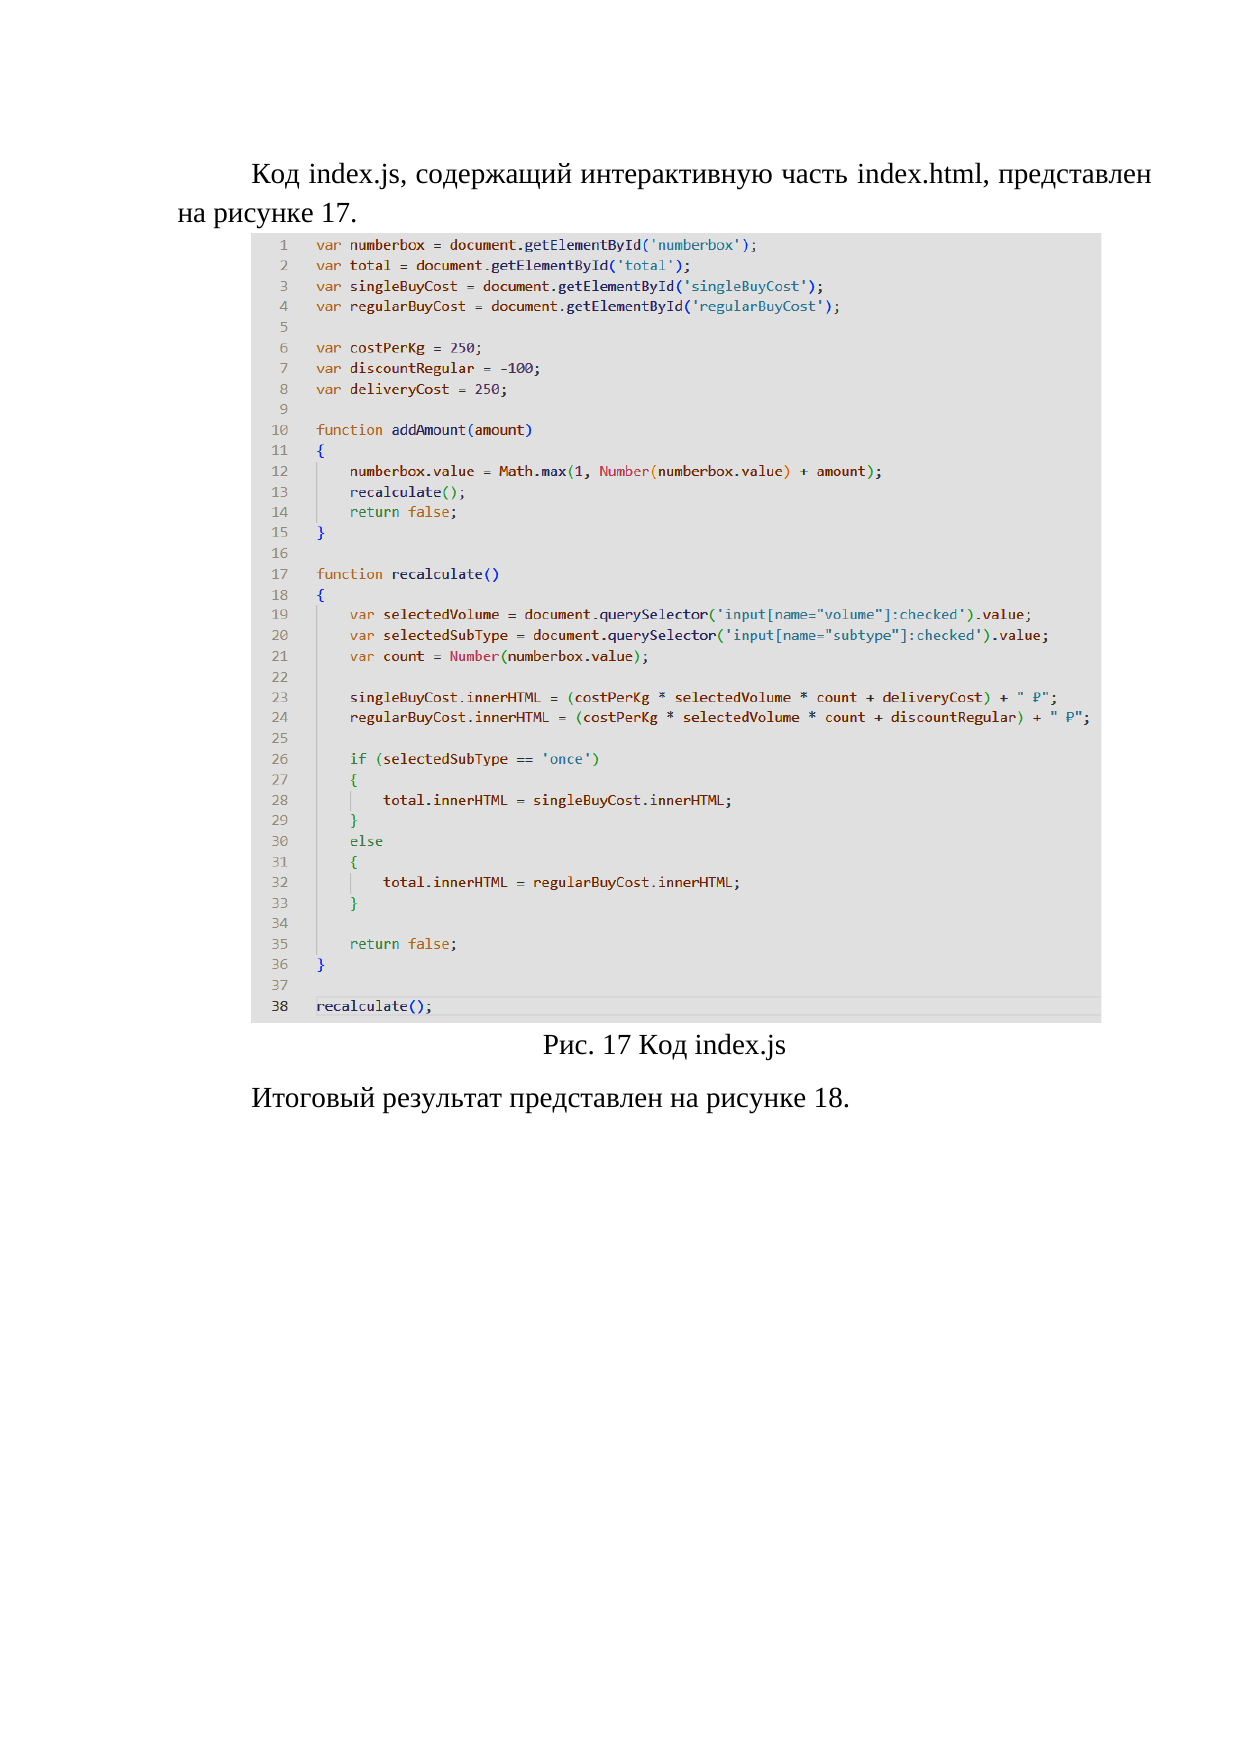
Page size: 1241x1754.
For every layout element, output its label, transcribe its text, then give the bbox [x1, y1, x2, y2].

text Рис. 17 Код index.js [177, 1027, 1152, 1061]
text Код index.js, содержащий интерактивную часть index.html, представлен на рисунке 17. [177, 157, 1152, 229]
text Итоговый результат представлен на рисунке 18. [177, 1080, 1152, 1113]
picture [251, 233, 1102, 1023]
